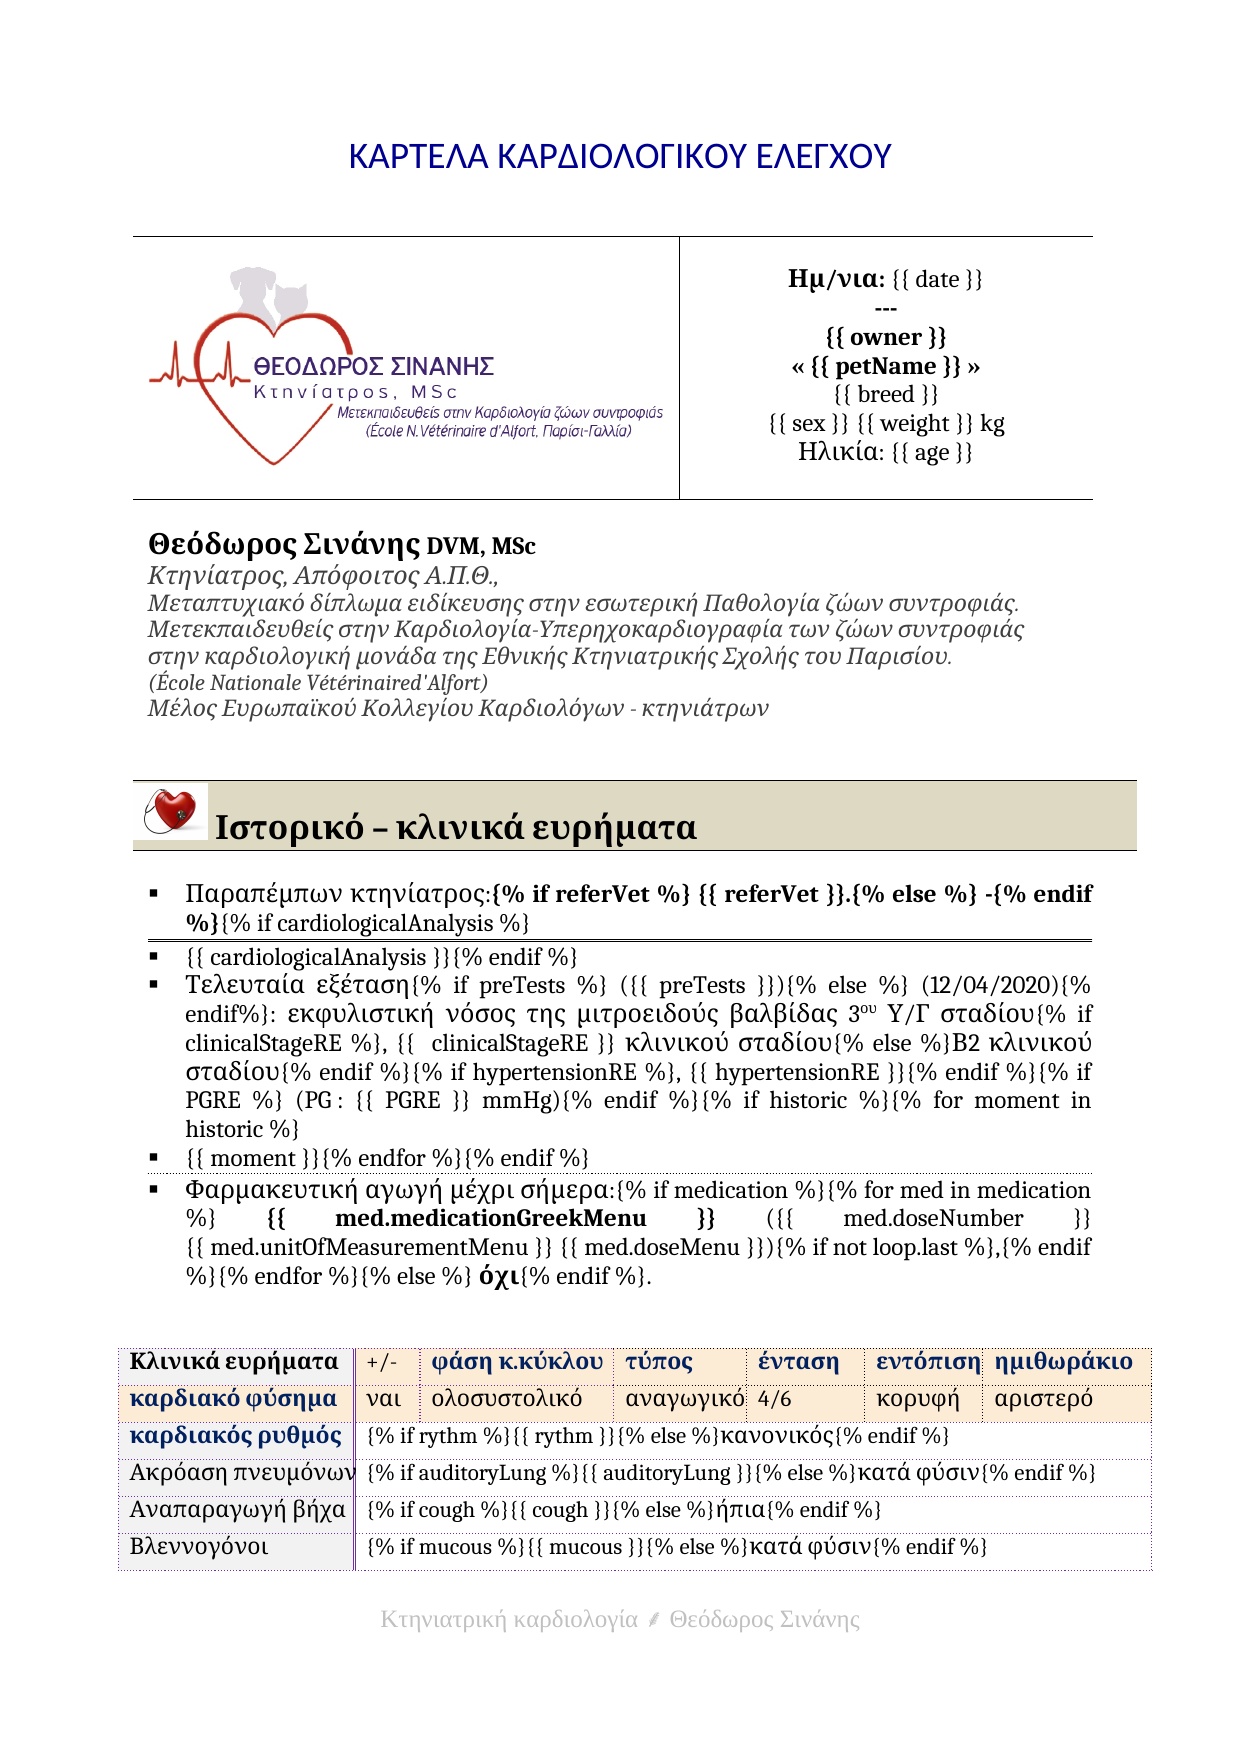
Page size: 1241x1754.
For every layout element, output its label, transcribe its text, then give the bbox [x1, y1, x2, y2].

table_cell αναγωγικό [614, 1385, 747, 1422]
table_cell καρδιακό φύσημα [118, 1385, 353, 1422]
table_header εντόπιση [865, 1348, 983, 1385]
picture [132, 783, 208, 840]
text Θεόδωρος Σινάνης DVM, MSc [148, 528, 1092, 562]
text (École Nationale Vétérinaired'Alfort) [148, 670, 1092, 696]
table_cell κορυφή [865, 1385, 983, 1422]
picture [149, 264, 664, 471]
table_header φάση κ.κύκλου [420, 1348, 614, 1385]
list Τελευταία εξέταση{% if preTests %} ({{ preTests }}){% else %} (12/04/2020){% endif%}: εκφυλιστική νόσος της μιτροειδούς βαλβίδας 3ου Υ/Γ σταδίου{% if clinicalStageRE %}, {{ clinicalStageRE }} κλινικού σταδίου{% else %}Β2 κλινικού σταδίου{% endif %}{% if hypertensionRE %}, {{ hypertensionRE }}{% endif %}{% if PGRE %} (PG : {{ PGRE }} mmHg){% endif %}{% if historic %}{% for moment in historic %} [148, 971, 1092, 1144]
table_cell {% if auditoryLung %}{{ auditoryLung }}{% else %}κατά φύσιν{% endif %} [356, 1459, 1152, 1496]
table_header ένταση [747, 1348, 865, 1385]
list Παραπέμπων κτηνίατρος:{% if referVet %} {{ referVet }}.{% else %} -{% endif %}{% if cardiologicalAnalysis %} [148, 880, 1092, 939]
table_cell Βλεννογόνοι [118, 1533, 353, 1570]
text Μέλος Ευρωπαϊκού Κολλεγίου Καρδιολόγων - κτηνιάτρων [148, 696, 1092, 723]
table_cell {% if cough %}{{ cough }}{% else %}ήπια{% endif %} [356, 1496, 1152, 1533]
table_header [133, 237, 679, 499]
text Μεταπτυχιακό δίπλωμα ειδίκευσης στην εσωτερική Παθολογία ζώων συντροφιάς. [148, 591, 1092, 617]
table_cell {% if rythm %}{{ rythm }}{% else %}κανονικός{% endif %} [356, 1422, 1152, 1459]
table_cell ολοσυστολικό [420, 1385, 614, 1422]
table_header τύπος [614, 1348, 747, 1385]
text Ιστορικό – κλινικά ευρήματα [133, 781, 1137, 850]
table_header ημιθωράκιο [983, 1348, 1152, 1385]
table_header Ημ/νια: {{ date }} --- {{ owner }} « {{ petName }} » {{ breed }} {{ sex }} {{ weight }} kg Ηλικία: {{ age }} [680, 237, 1093, 499]
list {{ cardiologicalAnalysis }}{% endif %} [148, 942, 1092, 971]
subtitle ΚΑΡΤΕΛΑ καρδιολογικου ελεγχου [148, 132, 1092, 178]
table_cell αριστερό [983, 1385, 1152, 1422]
list {{ moment }}{% endfor %}{% endif %} [148, 1144, 1092, 1172]
text Κτηνίατρος, Απόφοιτος Α.Π.Θ., [148, 562, 1092, 591]
table_cell Ακρόαση πνευμόνων [118, 1459, 353, 1496]
list Φαρμακευτική αγωγή μέχρι σήμερα:{% if medication %}{% for med in medication %} {{ med.medicationGreekMenu }} ({{ med.doseNumber }} {{ med.unitOfMeasurementMenu }} {{ med.doseMenu }}){% if not loop.last %},{% endif %}{% endfor %}{% else %} όχι{% endif %}. [148, 1172, 1092, 1291]
table_cell Αναπαραγωγή βήχα [118, 1496, 353, 1533]
table_cell ναι [356, 1385, 420, 1422]
table_header Κλινικά ευρήματα [118, 1348, 354, 1385]
table_header +/- [356, 1348, 420, 1385]
table_cell καρδιακός ρυθμός [118, 1422, 353, 1459]
table_cell {% if mucous %}{{ mucous }}{% else %}κατά φύσιν{% endif %} [356, 1533, 1152, 1570]
table_cell 4/6 [747, 1385, 865, 1422]
text στην καρδιολογική μονάδα της Εθνικής Κτηνιατρικής Σχολής του Παρισίου. [148, 643, 1092, 670]
text Μετεκπαιδευθείς στην Καρδιολογία-Υπερηχοκαρδιογραφία των ζώων συντροφιάς [148, 617, 1092, 643]
